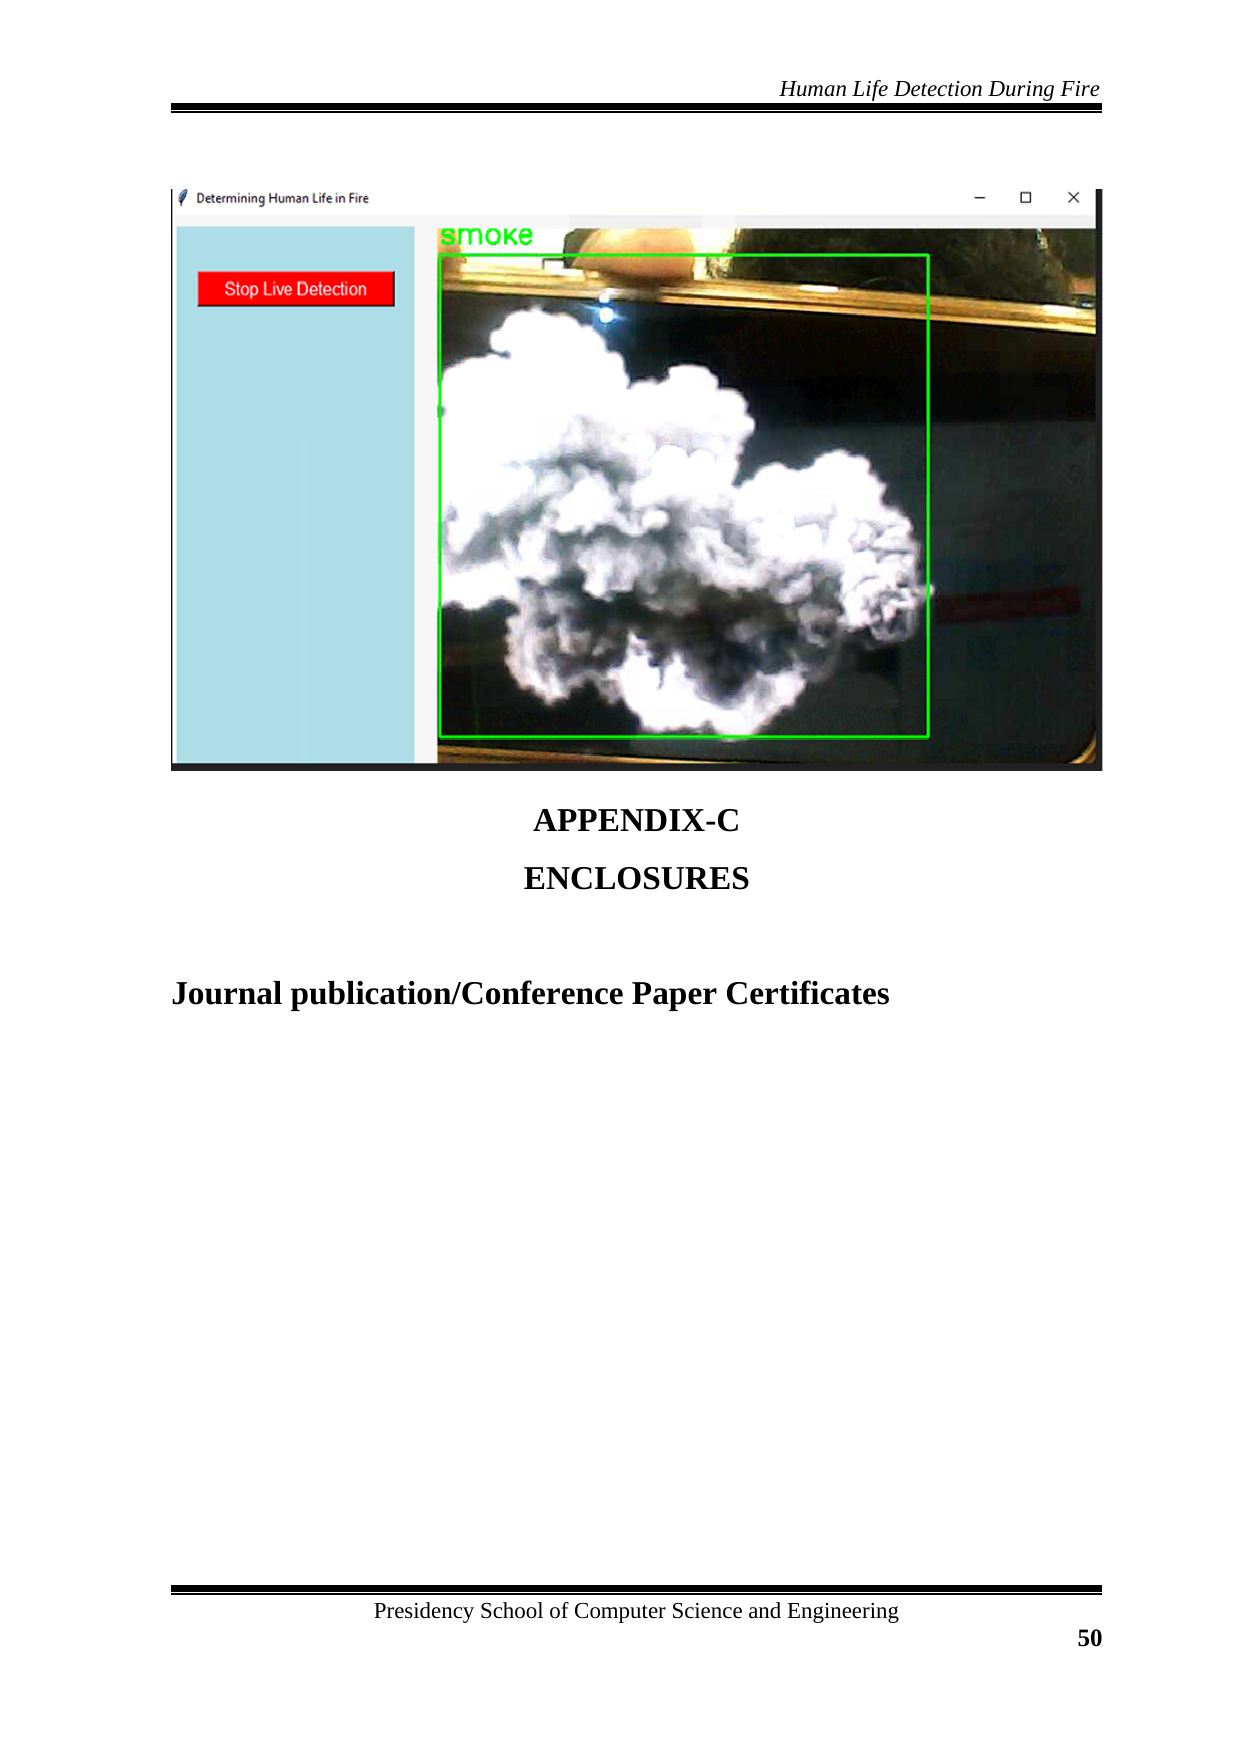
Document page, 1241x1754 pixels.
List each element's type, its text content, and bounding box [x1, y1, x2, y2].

text Journal publication/Conference Paper Certificates [171, 973, 1102, 1012]
picture [171, 189, 1103, 771]
text ENCLOSURES [171, 858, 1102, 897]
text APPENDIX-C [171, 801, 1102, 839]
